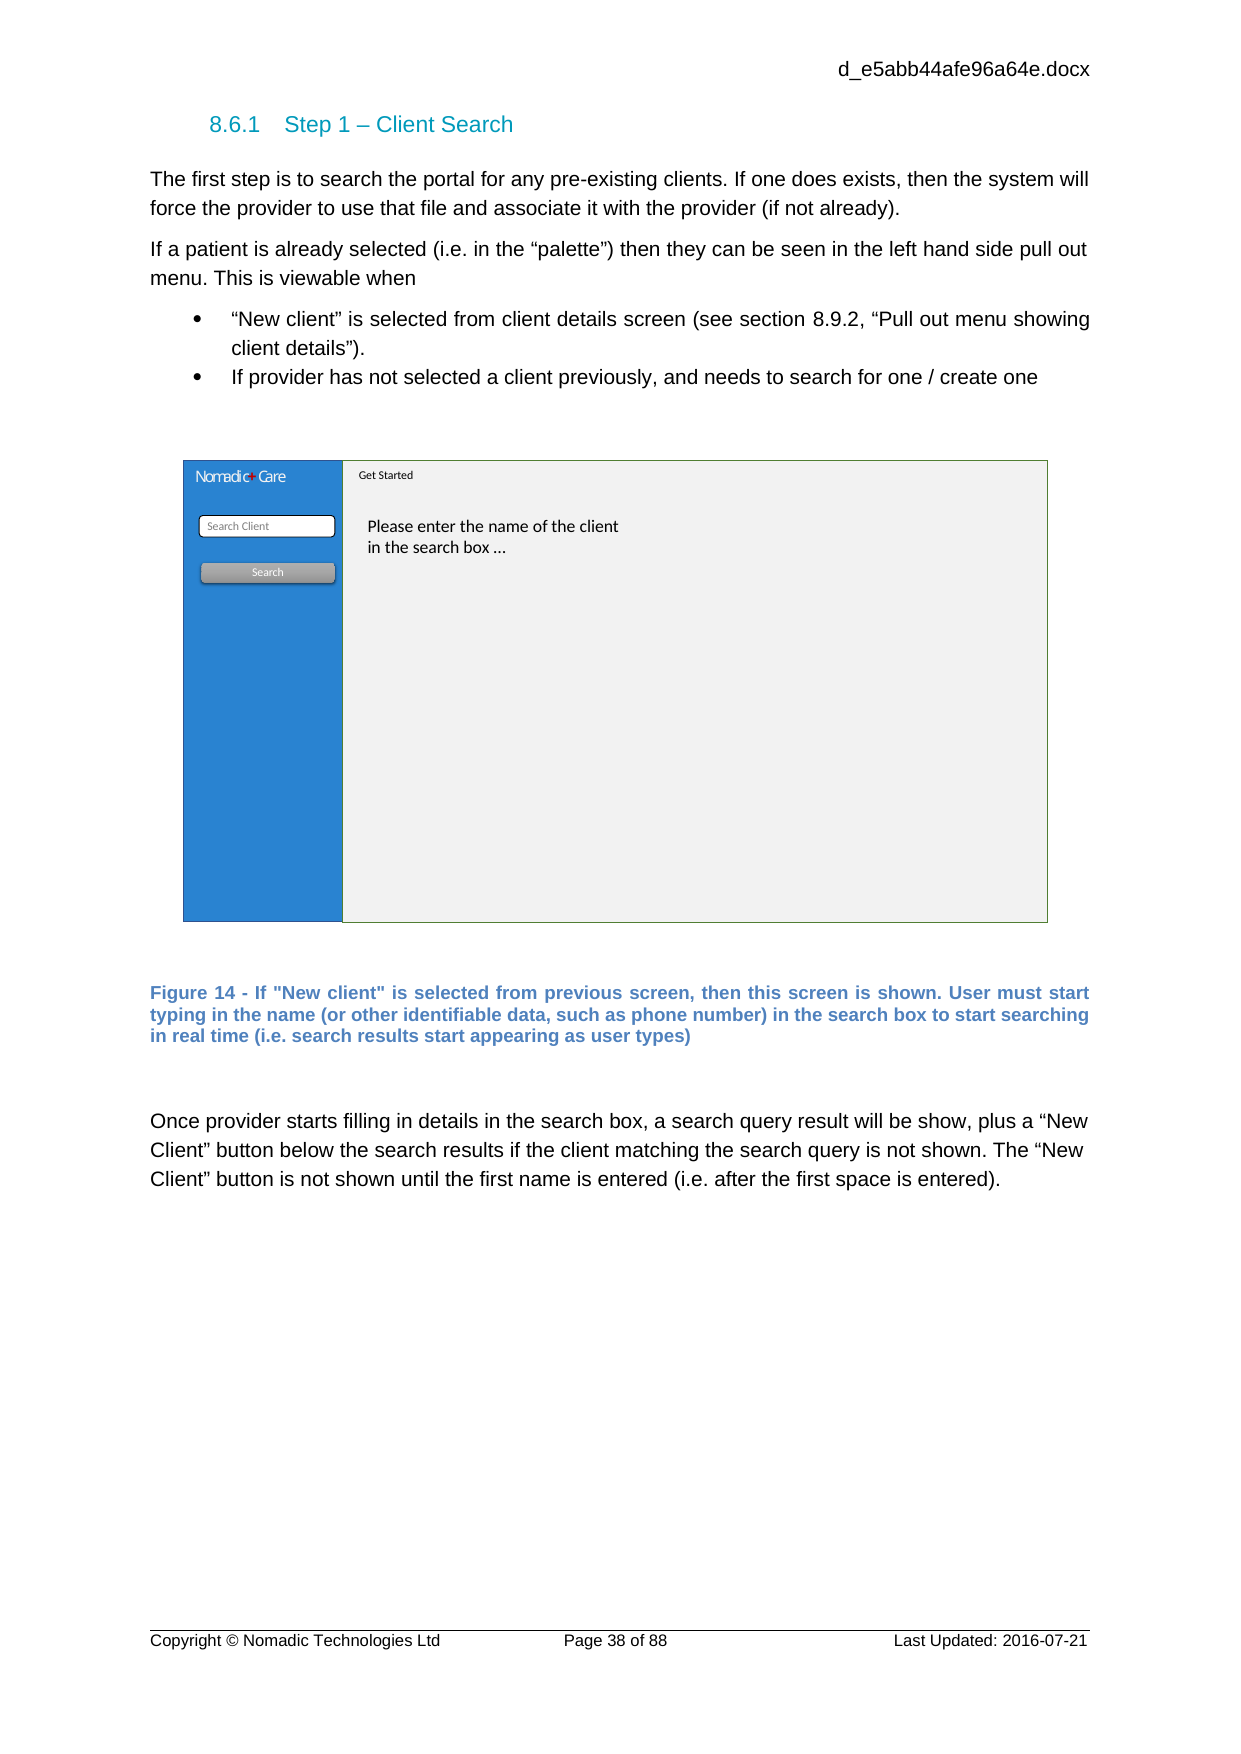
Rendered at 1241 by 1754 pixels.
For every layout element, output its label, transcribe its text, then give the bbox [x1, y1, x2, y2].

list If provider has not selected a client previously, and needs to search for one / create one [193, 365, 1090, 389]
text If a patient is already selected (i.e. in the “palette”) then they can be seen in the left hand side pull out menu. This is viewable when [150, 237, 1090, 290]
text The first step is to search the portal for any pre-existing clients. If one does exists, then the system will force the provider to use that file and associate it with the provider (if not already). [150, 167, 1090, 220]
text Once provider starts filling in details in the search box, a search query result will be show, plus a “New Client” button below the search results if the client matching the search query is not shown. The “New Client” button is not shown until the first name is entered (i.e. after the first space is entered). [150, 1109, 1090, 1190]
list “New client” is selected from client details screen (see section 8.9.2, “Pull out menu showing client details”). [193, 307, 1090, 360]
text Figure 14 - If "New client" is selected from previous screen, then this screen is shown. User must start typing in the name (or other identifiable data, such as phone number) in the search box to start searching in real time (i.e. search results start appearing as user types) [150, 982, 1090, 1047]
subtitle Step 1 – Client Search [209, 111, 1090, 137]
